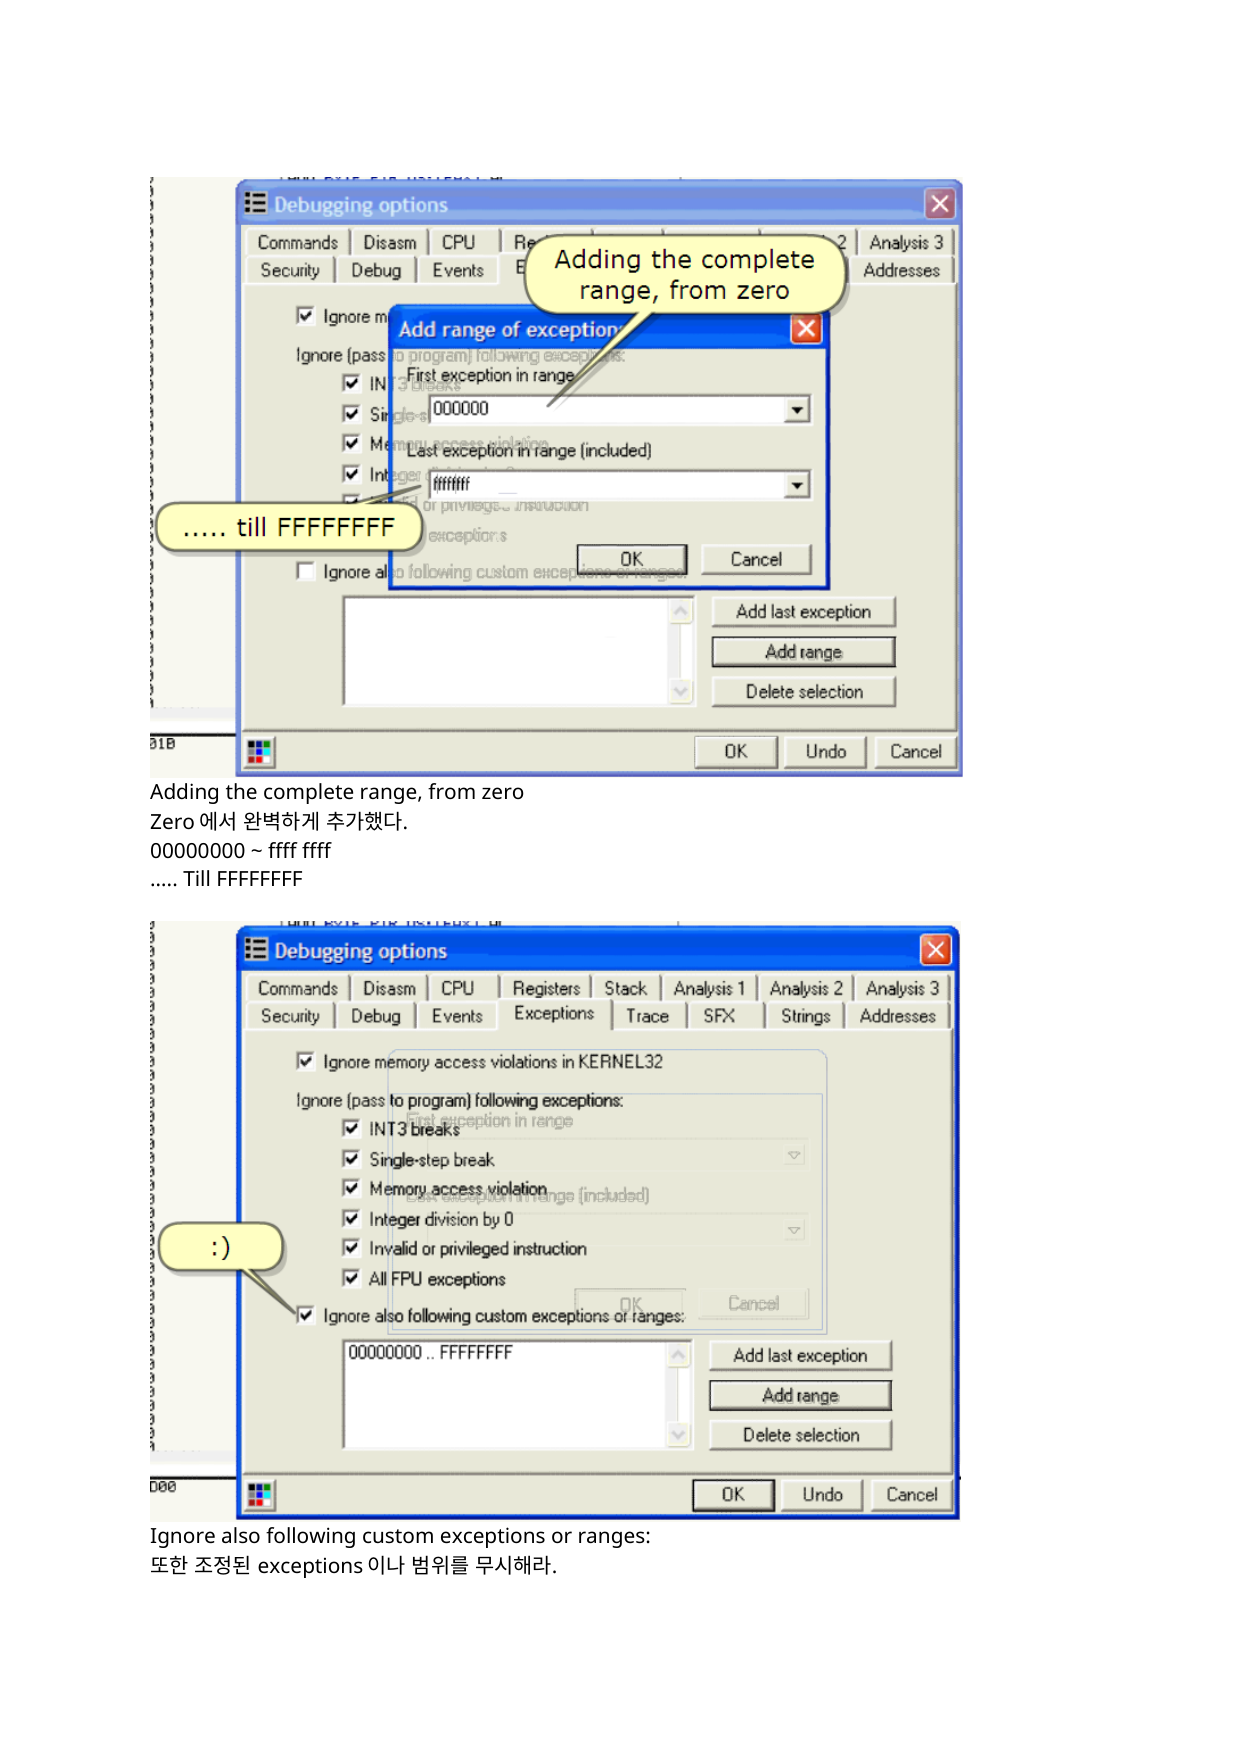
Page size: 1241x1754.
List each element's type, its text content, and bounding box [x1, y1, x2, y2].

text 또한 조정된 exceptions이나 범위를 무시해라. [150, 1550, 1090, 1580]
text 00000000 ~ ffff ffff [150, 836, 1090, 864]
text Adding the complete range, from zero [150, 777, 1090, 806]
picture [150, 921, 961, 1522]
picture [150, 177, 963, 778]
text Zero에서 완벽하게 추가했다. [150, 806, 1090, 836]
text ….. Till FFFFFFFF [150, 864, 1090, 893]
text Ignore also following custom exceptions or ranges: [150, 1521, 1090, 1550]
